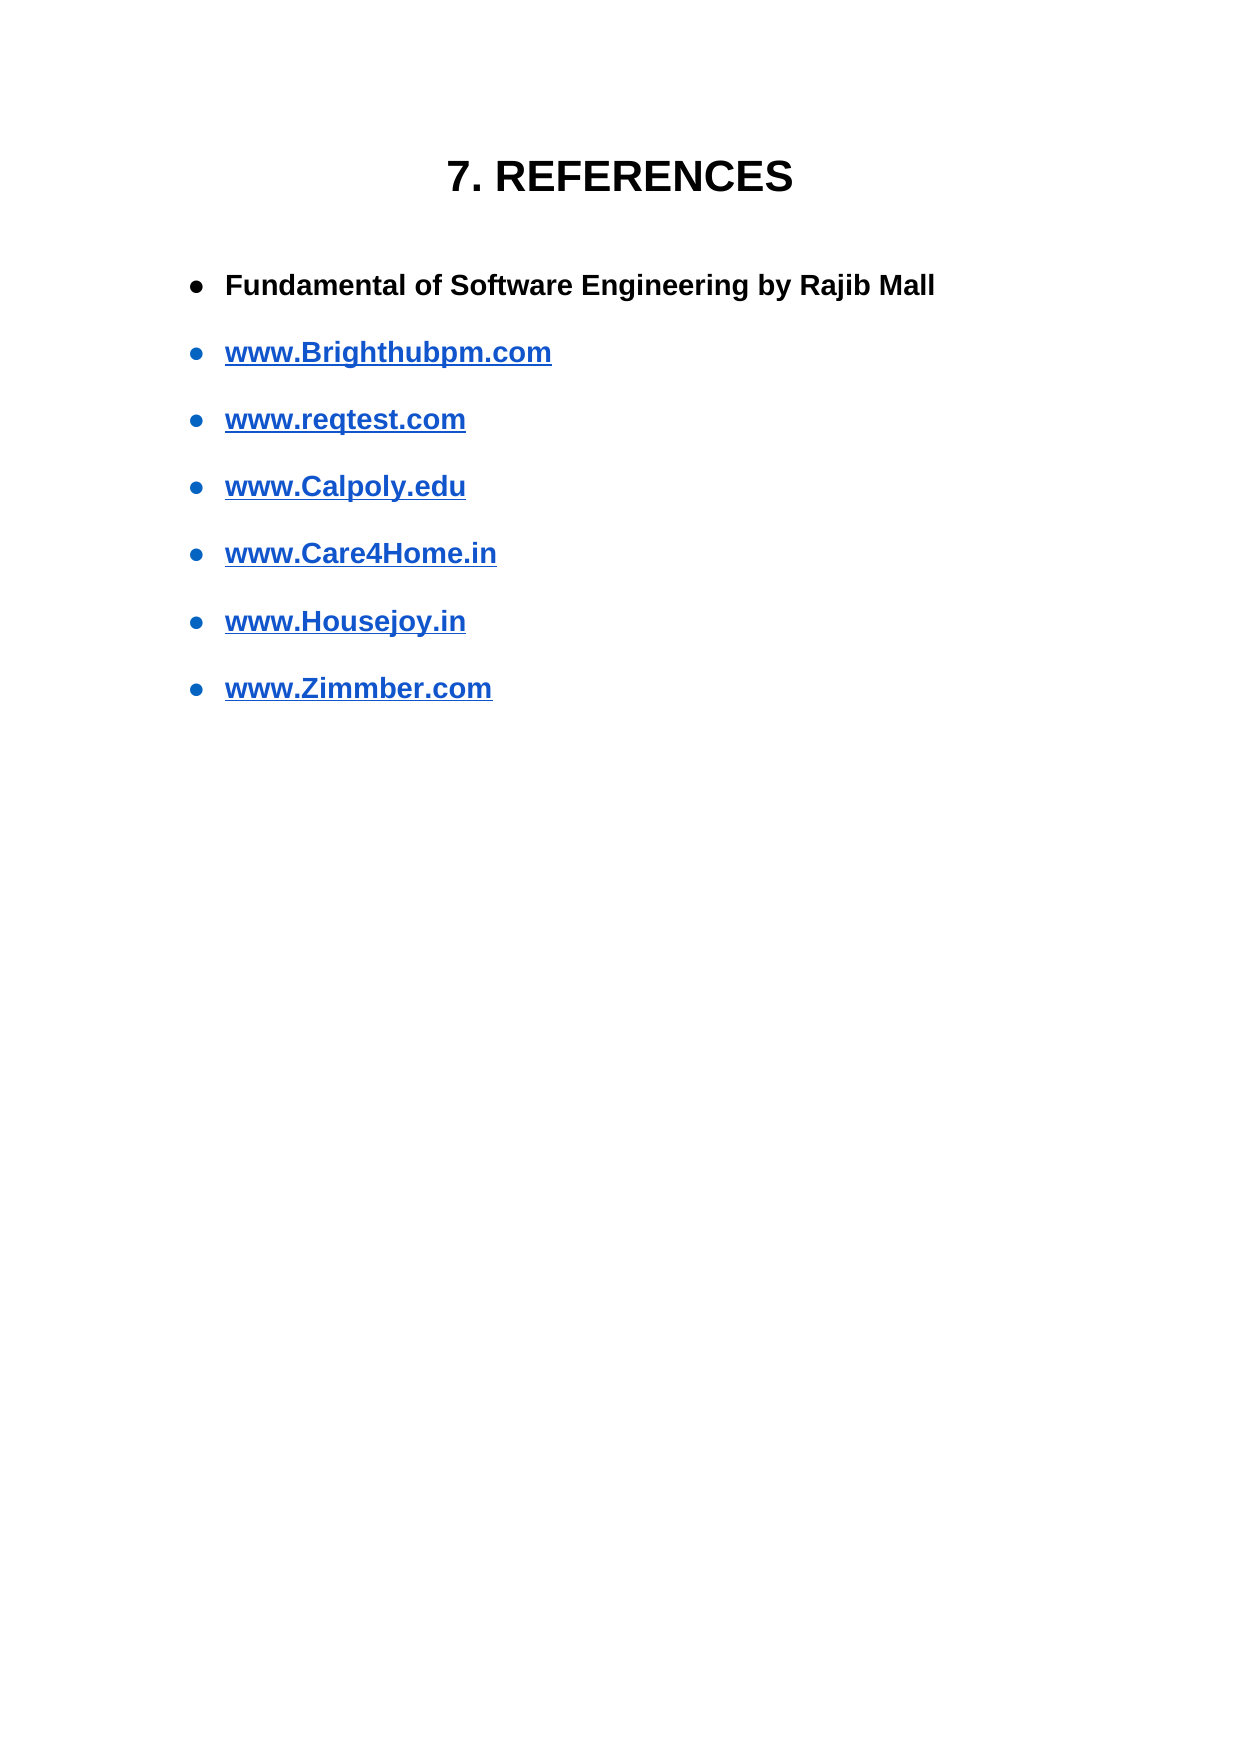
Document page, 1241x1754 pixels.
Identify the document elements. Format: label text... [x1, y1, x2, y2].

list www.reqtest.com [187, 402, 1090, 436]
text 7. REFERENCES [150, 150, 1090, 200]
list www.Housejoy.in [187, 604, 1090, 637]
list www.Brighthubpm.com [187, 335, 1090, 369]
list www.Calpoly.edu [187, 469, 1090, 503]
list www.Care4Home.in [187, 537, 1090, 570]
list www.Zimmber.com [187, 671, 1090, 704]
list Fundamental of Software Engineering by Rajib Mall [187, 268, 1090, 302]
